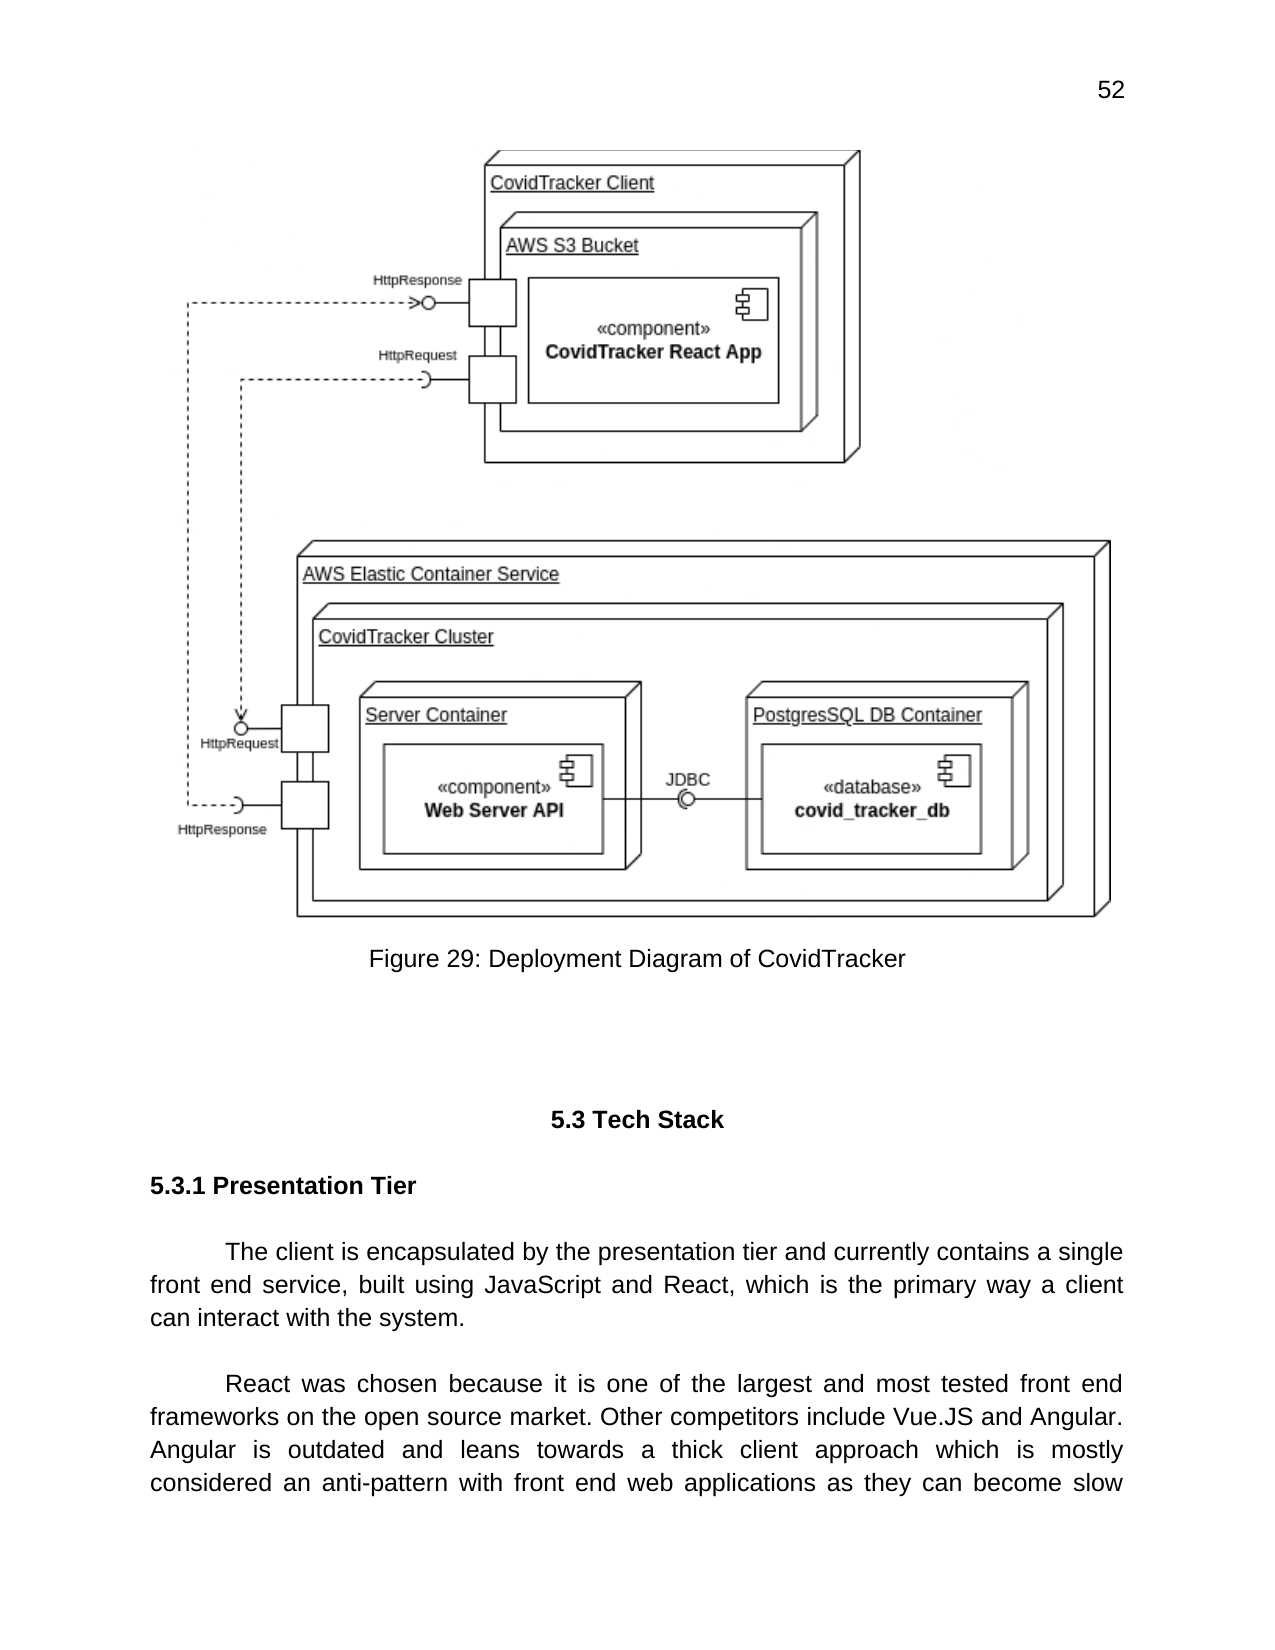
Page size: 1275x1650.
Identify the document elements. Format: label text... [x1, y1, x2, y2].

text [150, 1369, 1125, 1497]
text The client is encapsulated by the presentation tier and currently contains a single front end service, built using JavaScript and React, which is the primary way a client can interact with the system. [150, 1237, 1125, 1332]
text Figure 29: Deployment Diagram of CovidTracker [150, 944, 1125, 973]
subtitle 5.3 Tech Stack [150, 1105, 1125, 1133]
subtitle 5.3.1 Presentation Tier [150, 1171, 1125, 1199]
picture [164, 150, 1111, 919]
